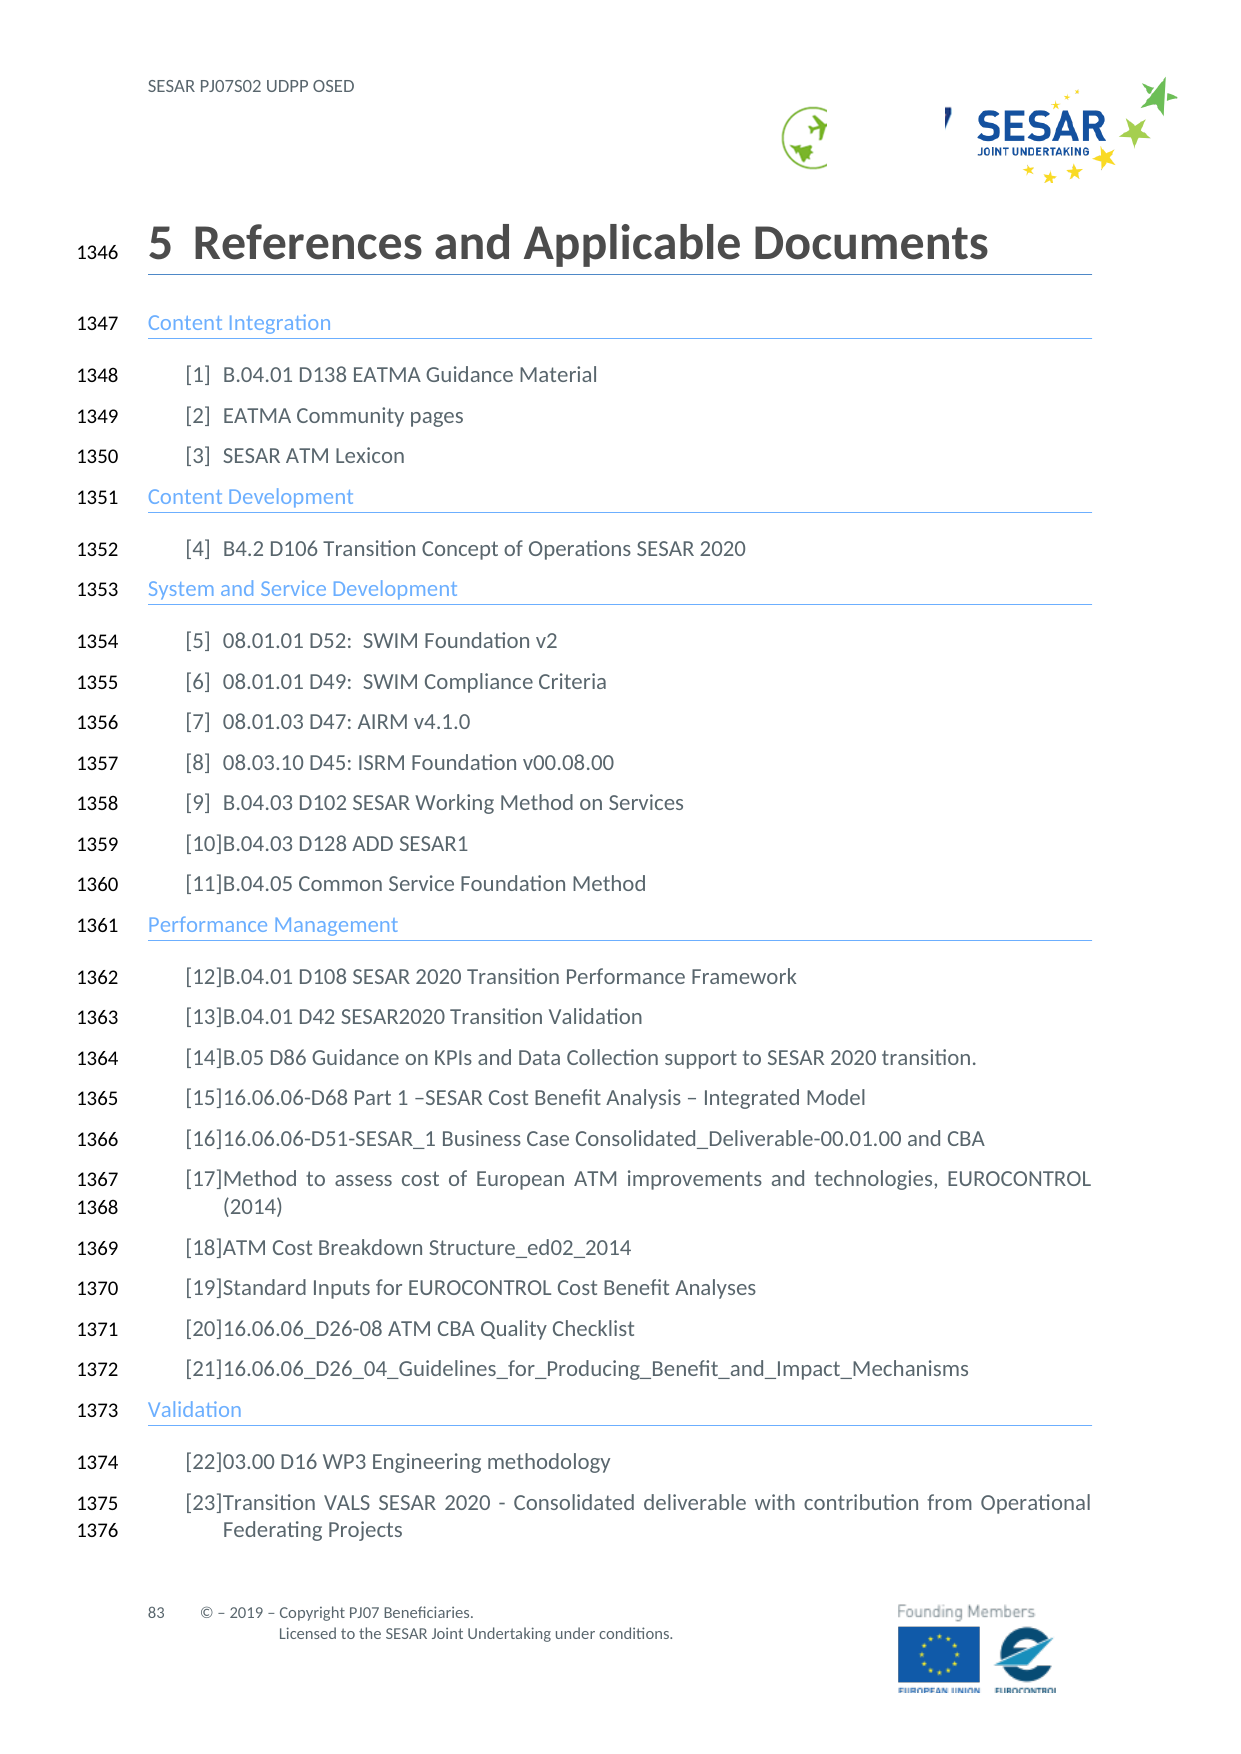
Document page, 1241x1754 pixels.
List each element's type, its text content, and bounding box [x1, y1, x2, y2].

text 08.03.10 D45: ISRM Foundation v00.08.00 [185, 748, 1092, 776]
text 16.06.06-D51-SESAR_1 Business Case Consolidated_Deliverable-00.01.00 and CBA [185, 1124, 1092, 1152]
text 16.06.06_D26-08 ATM CBA Quality Checklist [185, 1314, 1092, 1342]
text B.04.05 Common Service Foundation Method [185, 869, 1092, 897]
text Content Development [148, 482, 1092, 512]
text B.04.01 D108 SESAR 2020 Transition Performance Framework [185, 962, 1092, 990]
text Validation [148, 1395, 1092, 1425]
text Method to assess cost of European ATM improvements and technologies, EUROCONTROL (2014) [185, 1164, 1092, 1221]
text ATM Cost Breakdown Structure_ed02_2014 [185, 1233, 1092, 1261]
text Transition VALS SESAR 2020 - Consolidated deliverable with contribution from Operational Federating Projects [185, 1488, 1092, 1544]
text Performance Management [148, 910, 1092, 940]
text B.04.03 D102 SESAR Working Method on Services [185, 788, 1092, 816]
text Content Integration [148, 308, 1092, 338]
text 08.01.01 D52: SWIM Foundation v2 [185, 626, 1092, 654]
list B.04.01 D138 EATMA Guidance Material [185, 360, 1092, 388]
text 08.01.03 D47: AIRM v4.1.0 [185, 707, 1092, 735]
text EATMA Community pages [185, 401, 1092, 429]
text 16.06.06-D68 Part 1 –SESAR Cost Benefit Analysis – Integrated Model [185, 1083, 1092, 1111]
text B4.2 D106 Transition Concept of Operations SESAR 2020 [185, 534, 1092, 562]
text B.04.03 D128 ADD SESAR1 [185, 829, 1092, 857]
list SESAR ATM Lexicon [185, 441, 1092, 469]
text 03.00 D16 WP3 Engineering methodology [185, 1447, 1092, 1475]
text System and Service Development [148, 574, 1092, 604]
picture [767, 79, 958, 180]
text B.04.01 D42 SESAR2020 Transition Validation [185, 1002, 1092, 1030]
text 08.01.01 D49: SWIM Compliance Criteria [185, 667, 1092, 695]
text Standard Inputs for EUROCONTROL Cost Benefit Analyses [185, 1273, 1092, 1302]
subtitle References and Applicable Documents [148, 211, 1092, 274]
text B.05 D86 Guidance on KPIs and Data Collection support to SESAR 2020 transition. [185, 1043, 1092, 1071]
text 16.06.06_D26_04_Guidelines_for_Producing_Benefit_and_Impact_Mechanisms [185, 1354, 1092, 1383]
